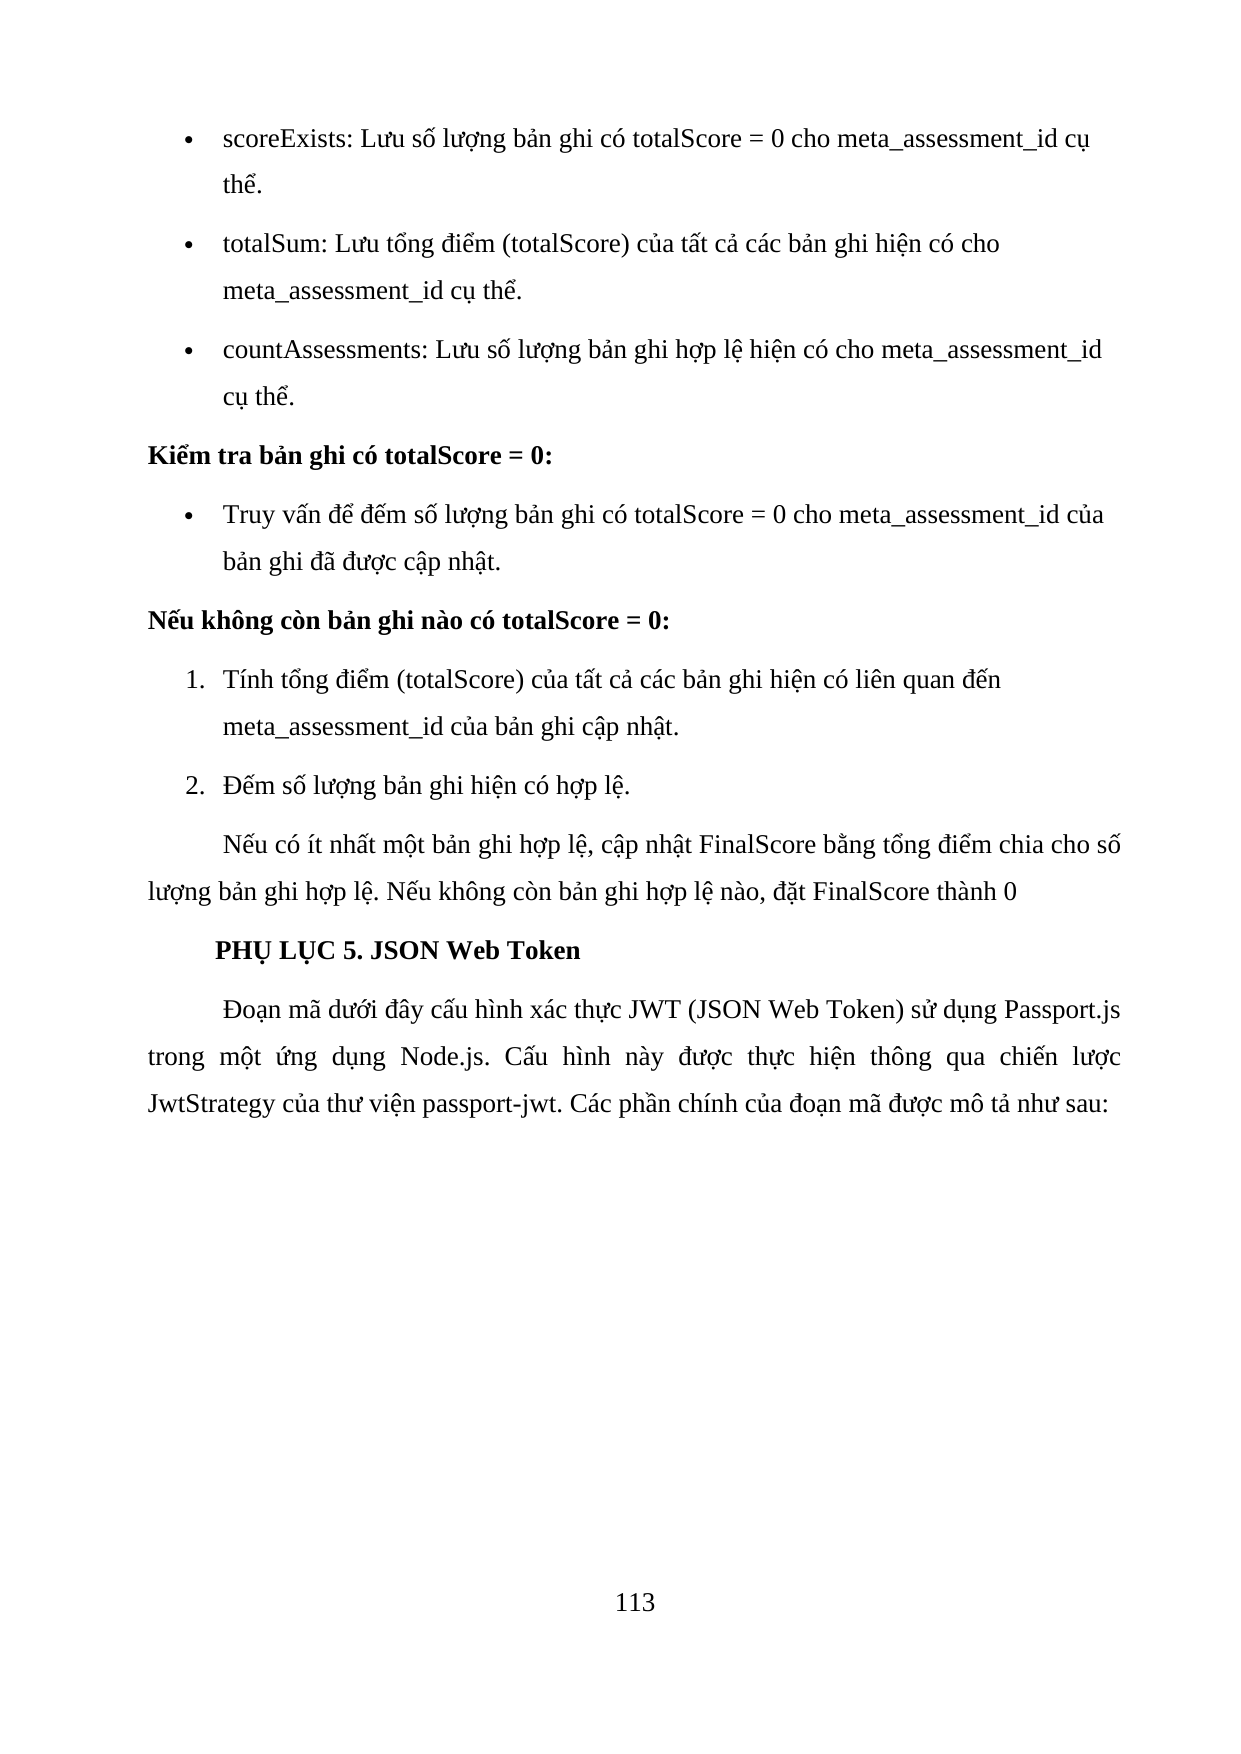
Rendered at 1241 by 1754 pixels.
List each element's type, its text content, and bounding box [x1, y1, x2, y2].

list totalSum: Lưu tổng điểm (totalScore) của tất cả các bản ghi hiện có cho meta_assessment_id cụ thể. [185, 227, 1122, 305]
text PHỤ LỤC 5. JSON Web Token [215, 934, 1122, 965]
text Kiểm tra bản ghi có totalScore = 0: [148, 439, 1122, 470]
list Truy vấn để đếm số lượng bản ghi có totalScore = 0 cho meta_assessment_id của bản ghi đã được cập nhật. [185, 498, 1122, 576]
text Nếu không còn bản ghi nào có totalScore = 0: [148, 604, 1122, 635]
list countAssessments: Lưu số lượng bản ghi hợp lệ hiện có cho meta_assessment_id cụ thể. [185, 333, 1122, 411]
list Tính tổng điểm (totalScore) của tất cả các bản ghi hiện có liên quan đến meta_assessment_id của bản ghi cập nhật. [185, 663, 1122, 741]
text Nếu có ít nhất một bản ghi hợp lệ, cập nhật FinalScore bằng tổng điểm chia cho số lượng bản ghi hợp lệ. Nếu không còn bản ghi hợp lệ nào, đặt FinalScore thành 0 [148, 828, 1122, 906]
list scoreExists: Lưu số lượng bản ghi có totalScore = 0 cho meta_assessment_id cụ thể. [185, 122, 1122, 199]
list Đếm số lượng bản ghi hiện có hợp lệ. [185, 769, 1122, 800]
text Đoạn mã dưới đây cấu hình xác thực JWT (JSON Web Token) sử dụng Passport.js trong một ứng dụng Node.js. Cấu hình này được thực hiện thông qua chiến lược JwtStrategy của thư viện passport-jwt. Các phần chính của đoạn mã được mô tả như sau: [148, 993, 1122, 1118]
